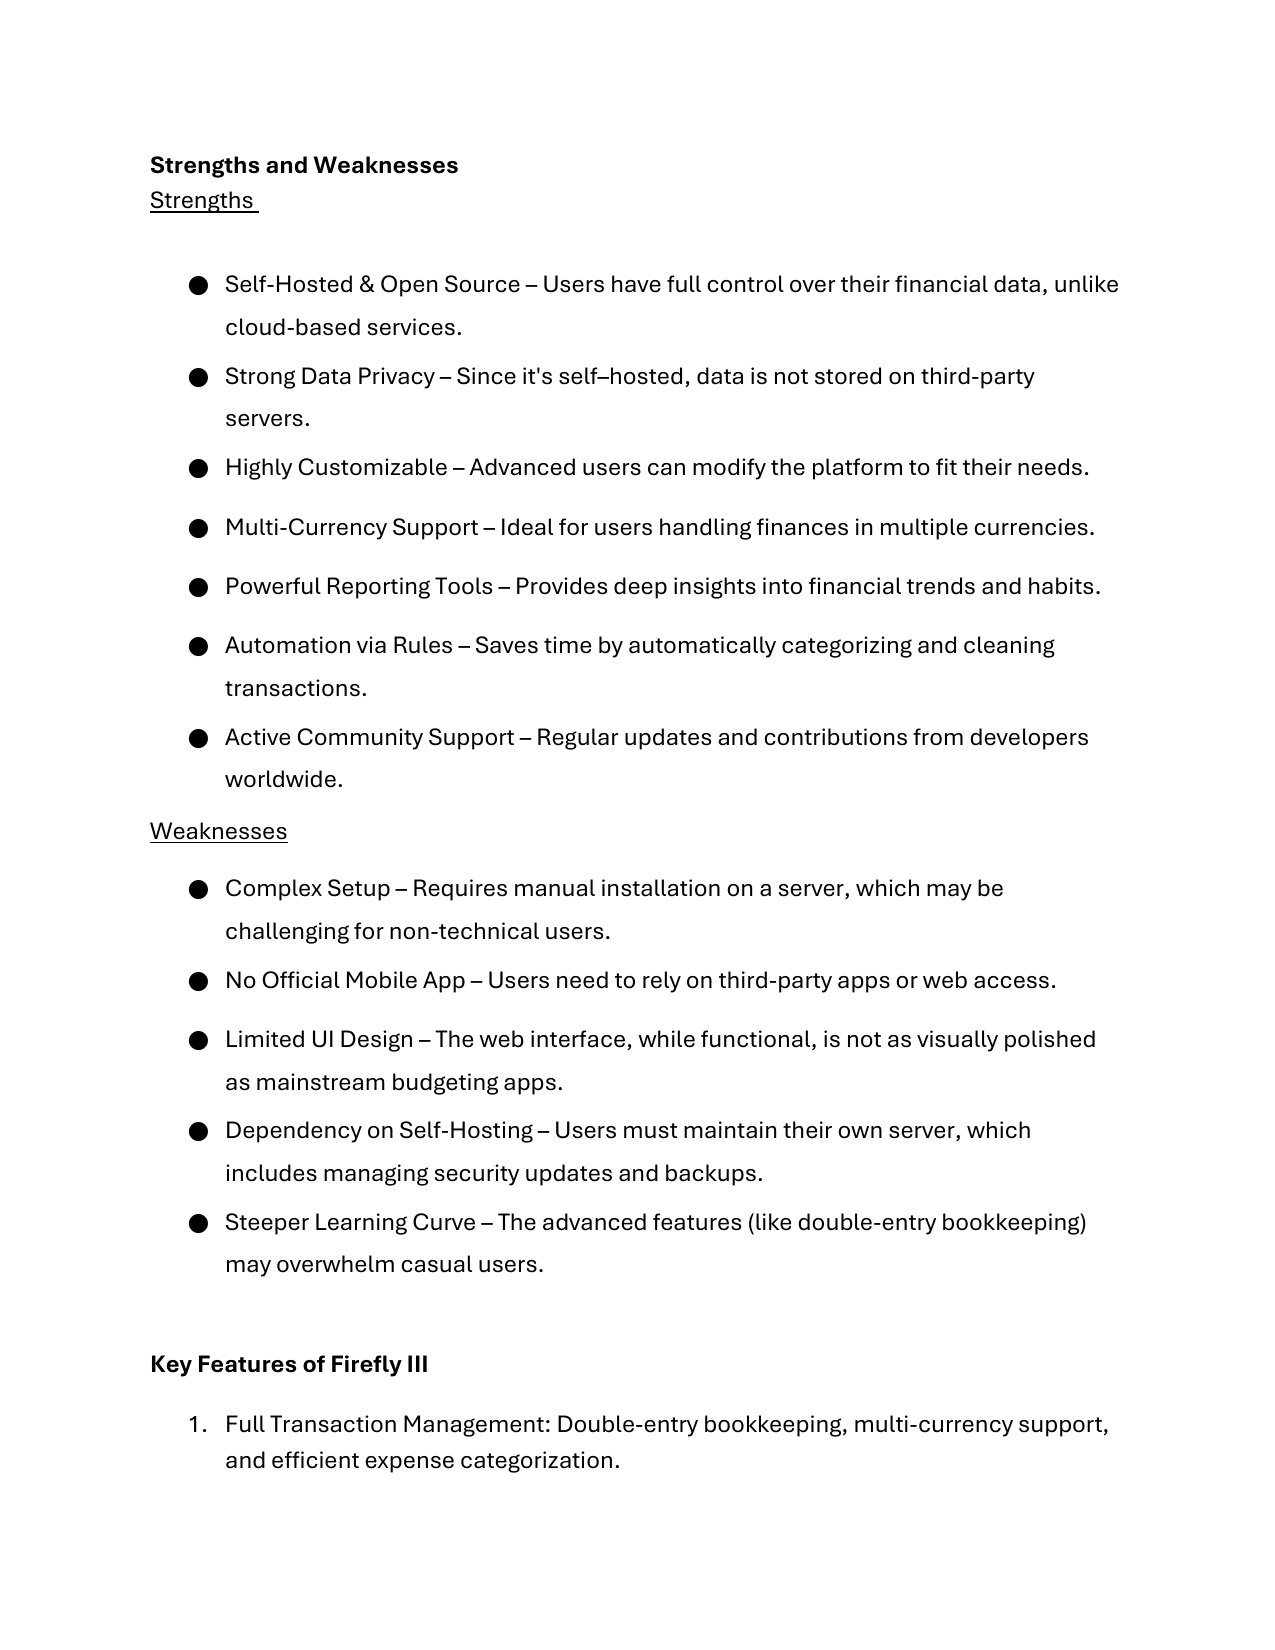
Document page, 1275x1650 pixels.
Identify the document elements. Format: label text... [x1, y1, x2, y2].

list Complex Setup – Requires manual installation on a server, which may be challenging for non-technical users. [187, 860, 1125, 946]
list Active Community Support – Regular updates and contributions from developers worldwide. [187, 708, 1125, 795]
list Highly Customizable – Advanced users can modify the platform to fit their needs. [187, 439, 1125, 490]
list Dependency on Self-Hosting – Users must maintain their own server, which includes managing security updates and backups. [187, 1102, 1125, 1188]
list Full Transaction Management: Double-entry bookkeeping, multi-currency support, and efficient expense categorization. [187, 1409, 1125, 1475]
subtitle Weaknesses [150, 816, 1125, 847]
list Self-Hosted & Open Source – Users have full control over their financial data, unlike cloud-based services. [187, 256, 1125, 342]
list Limited UI Design – The web interface, while functional, is not as visually polished as mainstream budgeting apps. [187, 1011, 1125, 1097]
list Automation via Rules – Saves time by automatically categorizing and cleaning transactions. [187, 617, 1125, 703]
list No Official Mobile App – Users need to rely on third-party apps or web access. [187, 951, 1125, 1002]
list Multi-Currency Support – Ideal for users handling finances in multiple currencies. [187, 498, 1125, 549]
list Strong Data Privacy – Since it's self–hosted, data is not stored on third-party servers. [187, 347, 1125, 434]
text Strengths and Weaknesses [150, 150, 1125, 181]
text Key Features of Firefly III [150, 1349, 1125, 1379]
list Powerful Reporting Tools – Provides deep insights into financial trends and habits. [187, 557, 1125, 609]
text Strengths [150, 185, 1125, 216]
list Steeper Learning Curve – The advanced features (like double-entry bookkeeping) may overwhelm casual users. [187, 1193, 1125, 1280]
